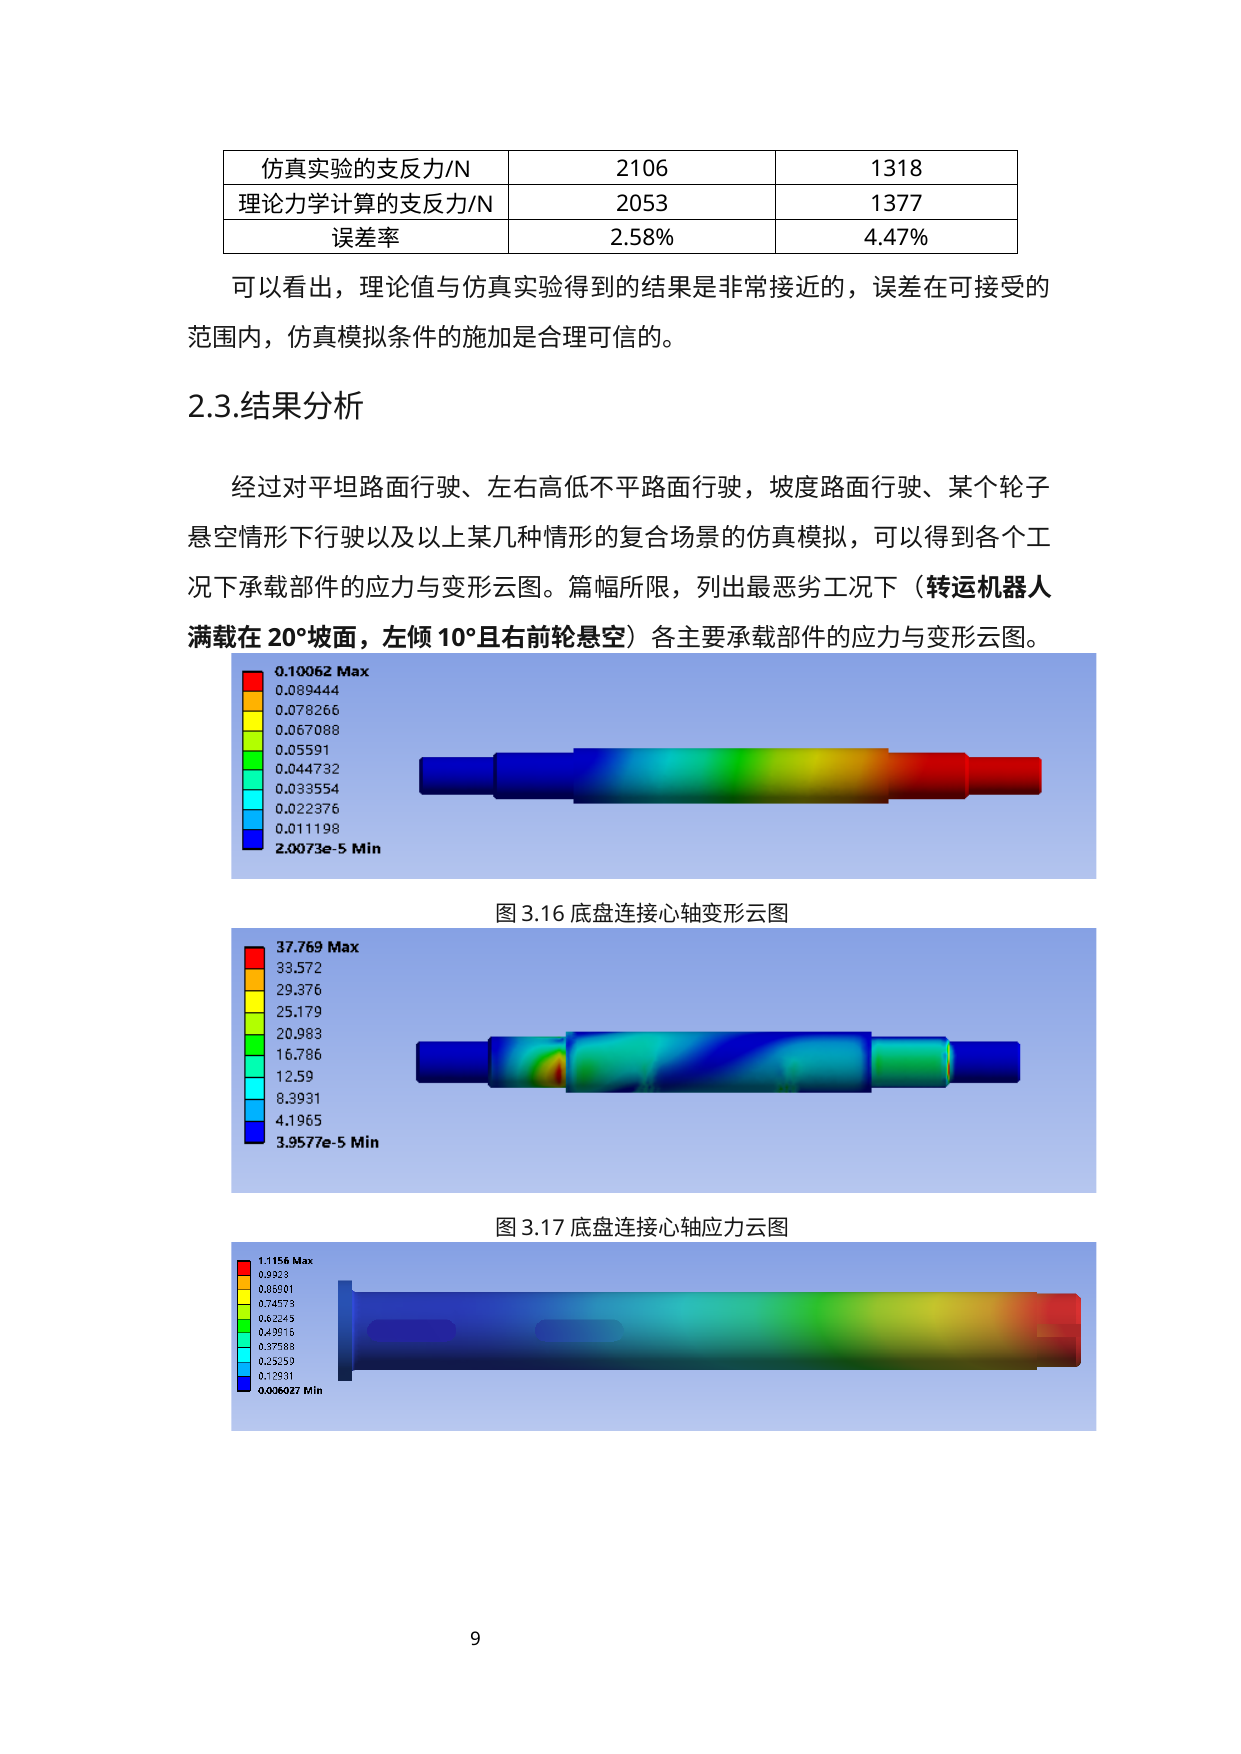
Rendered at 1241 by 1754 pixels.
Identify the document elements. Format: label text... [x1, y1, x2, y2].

text 图3.16 底盘连接心轴变形云图 [187, 878, 1053, 928]
text 经过对平坦路面行驶、左右高低不平路面行驶，坡度路面行驶、某个轮子悬空情形下行驶以及以上某几种情形的复合场景的仿真模拟，可以得到各个工况下承载部件的应力与变形云图。篇幅所限，列出最恶劣工况下（转运机器人满载在20°坡面，左倾10°且右前轮悬空）各主要承载部件的应力与变形云图。 [187, 454, 1053, 654]
table_cell 1377 [776, 185, 1017, 219]
table_cell 2.58% [509, 220, 775, 253]
table_cell 2053 [509, 185, 775, 219]
picture [231, 653, 1097, 879]
table_cell 理论力学计算的支反力/N [224, 185, 508, 219]
subtitle 2.3.结果分析 [187, 381, 1053, 427]
table_cell 4.47% [776, 220, 1017, 253]
text 可以看出，理论值与仿真实验得到的结果是非常接近的，误差在可接受的范围内，仿真模拟条件的施加是合理可信的。 [187, 254, 1053, 354]
picture [231, 1242, 1097, 1431]
table_cell 误差率 [224, 220, 508, 253]
table_cell 2106 [509, 151, 775, 184]
text 图3.17 底盘连接心轴应力云图 [187, 1192, 1053, 1242]
picture [231, 928, 1097, 1193]
table_cell 1318 [776, 151, 1017, 184]
table_cell 仿真实验的支反力/N [224, 151, 508, 184]
